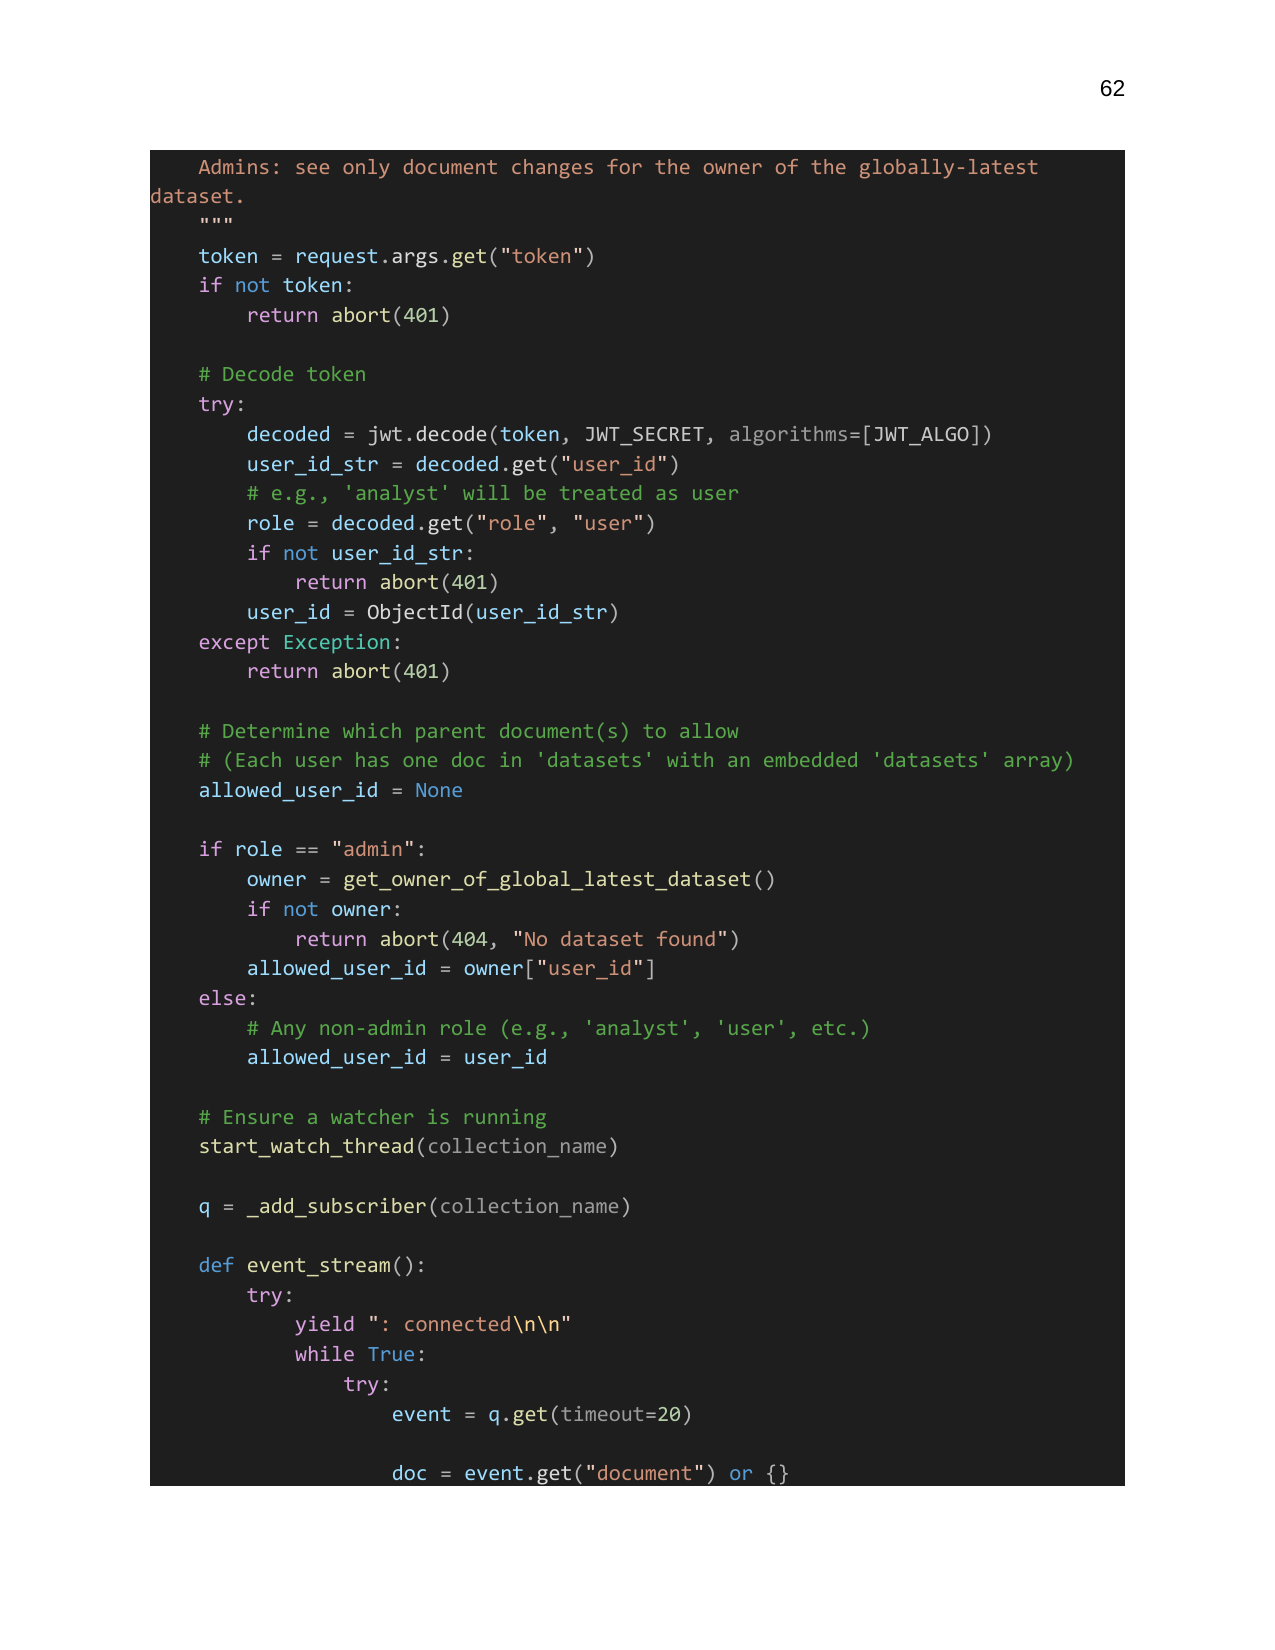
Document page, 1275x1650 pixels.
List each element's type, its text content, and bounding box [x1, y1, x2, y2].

text # (Each user has one doc in 'datasets' with an embedded 'datasets' array) [150, 744, 1125, 773]
text return abort(401) [150, 566, 1125, 595]
text token = request.args.get("token") [150, 239, 1125, 269]
text decoded = jwt.decode(token, JWT_SECRET, algorithms=[JWT_ALGO]) [150, 417, 1125, 447]
text doc = event.get("document") or {} [150, 1456, 1125, 1486]
text if not user_id_str: [150, 536, 1125, 566]
text # Decode token [150, 358, 1125, 387]
text Admins: see only document changes for the owner of the globally-latest dataset. [150, 150, 1125, 209]
text def event_stream(): [150, 1248, 1125, 1278]
text q = _add_subscriber(collection_name) [150, 1189, 1125, 1219]
text try: [150, 387, 1125, 417]
text return abort(401) [150, 655, 1125, 684]
text allowed_user_id = user_id [150, 1041, 1125, 1070]
text if not token: [150, 269, 1125, 298]
text user_id = ObjectId(user_id_str) [150, 595, 1125, 625]
text try: [150, 1278, 1125, 1308]
text else: [150, 981, 1125, 1011]
text if role == "admin": [150, 833, 1125, 862]
text if not owner: [150, 892, 1125, 922]
text while True: [150, 1337, 1125, 1367]
text role = decoded.get("role", "user") [150, 506, 1125, 536]
text start_watch_thread(collection_name) [150, 1130, 1125, 1159]
text # Any non-admin role (e.g., 'analyst', 'user', etc.) [150, 1011, 1125, 1041]
text owner = get_owner_of_global_latest_dataset() [150, 862, 1125, 892]
text return abort(401) [150, 298, 1125, 328]
text allowed_user_id = None [150, 773, 1125, 803]
text event = q.get(timeout=20) [150, 1397, 1125, 1427]
text # Determine which parent document(s) to allow [150, 714, 1125, 744]
text try: [150, 1367, 1125, 1397]
text user_id_str = decoded.get("user_id") [150, 447, 1125, 477]
text # e.g., 'analyst' will be treated as user [150, 477, 1125, 506]
text """ [150, 209, 1125, 239]
text # Ensure a watcher is running [150, 1100, 1125, 1130]
text return abort(404, "No dataset found") [150, 922, 1125, 952]
text except Exception: [150, 625, 1125, 655]
text allowed_user_id = owner["user_id"] [150, 952, 1125, 981]
text yield ": connected\n\n" [150, 1308, 1125, 1337]
